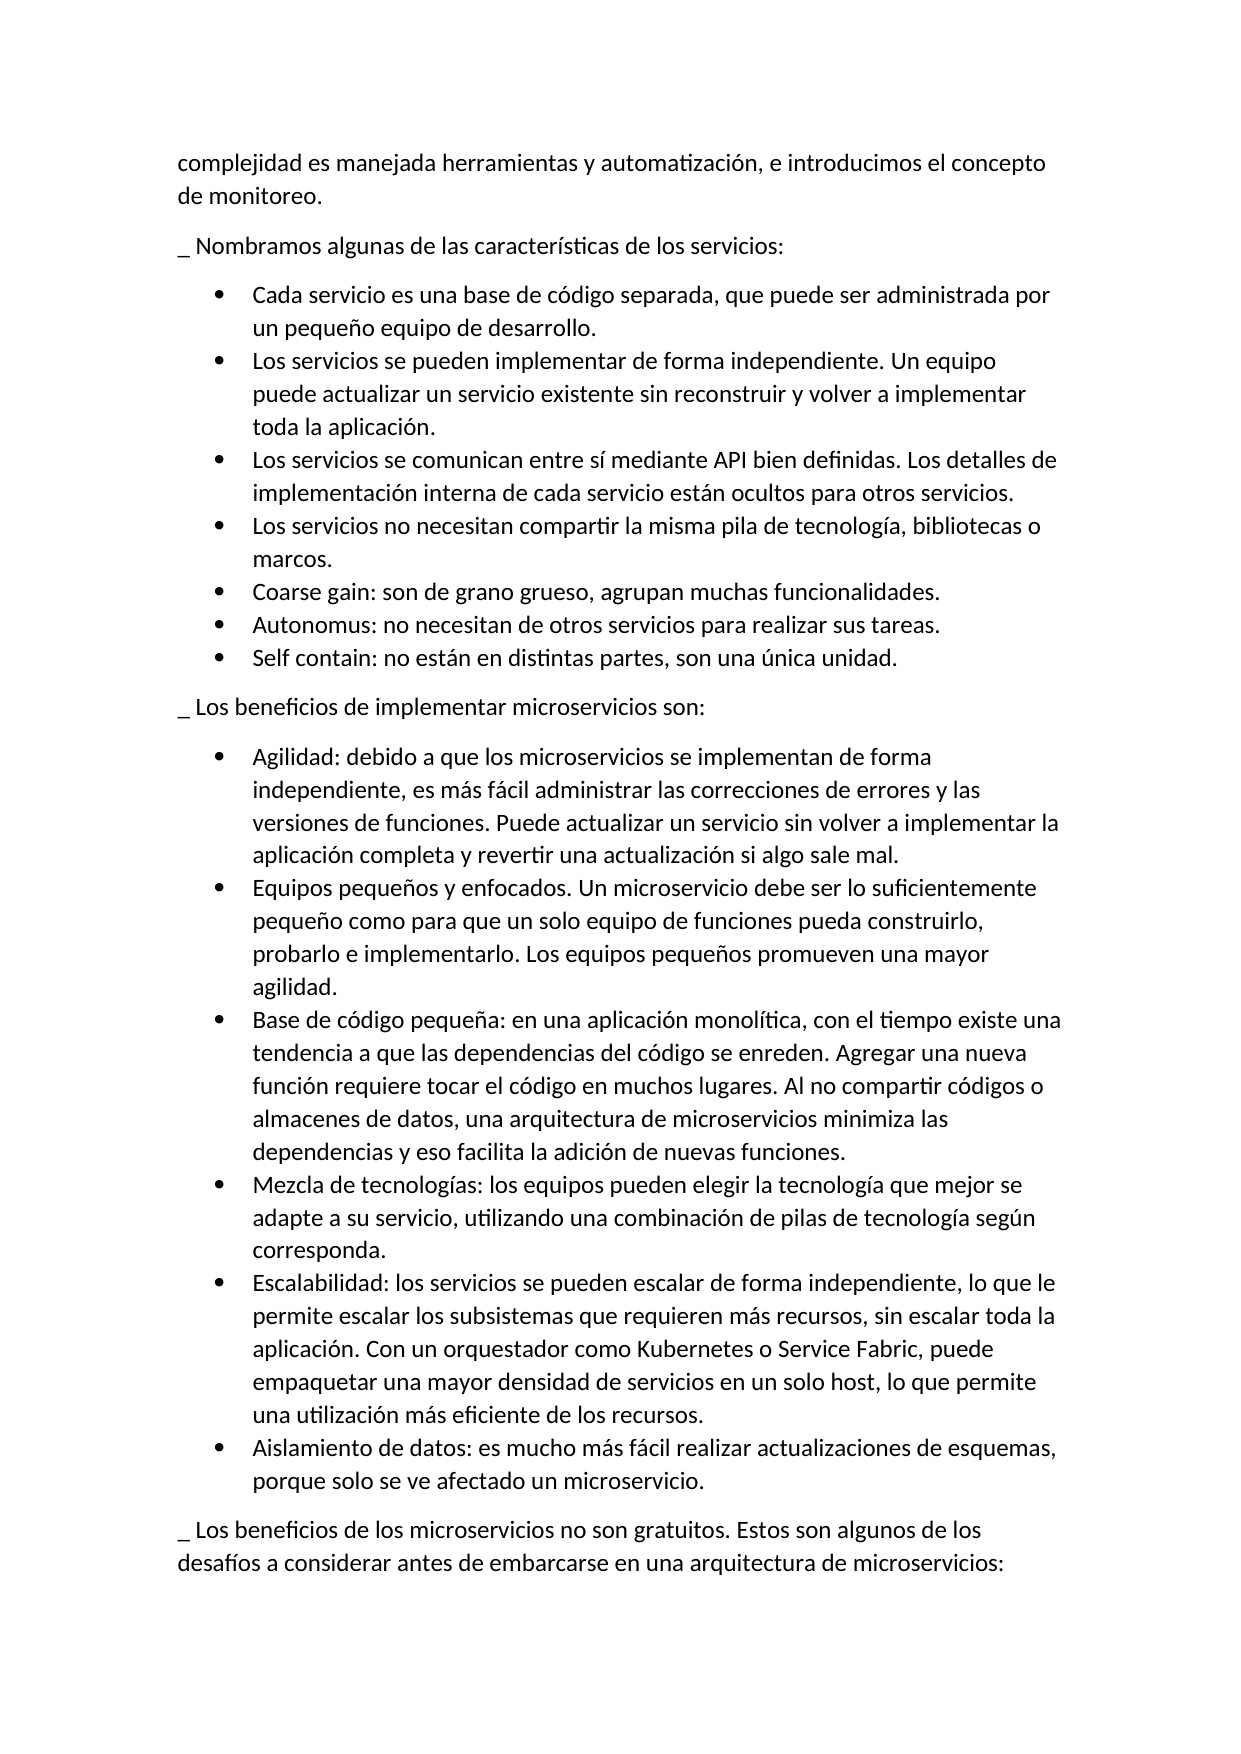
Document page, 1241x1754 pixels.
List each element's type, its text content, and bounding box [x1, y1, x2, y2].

list Escalabilidad: los servicios se pueden escalar de forma independiente, lo que le permite escalar los subsistemas que requieren más recursos, sin escalar toda la aplicación. Con un orquestador como Kubernetes o Service Fabric, puede empaquetar una mayor densidad de servicios en un solo host, lo que permite una utilización más eficiente de los recursos. [215, 1268, 1063, 1430]
list Agilidad: debido a que los microservicios se implementan de forma independiente, es más fácil administrar las correcciones de errores y las versiones de funciones. Puede actualizar un servicio sin volver a implementar la aplicación completa y revertir una actualización si algo sale mal. [215, 741, 1063, 870]
list Equipos pequeños y enfocados. Un microservicio debe ser lo suficientemente pequeño como para que un solo equipo de funciones pueda construirlo, probarlo e implementarlo. Los equipos pequeños promueven una mayor agilidad. [215, 873, 1063, 1002]
list Aislamiento de datos: es mucho más fácil realizar actualizaciones de esquemas, porque solo se ve afectado un microservicio. [215, 1432, 1063, 1496]
text _ Nombramos algunas de las características de los servicios: [177, 230, 1063, 261]
list Los servicios no necesitan compartir la misma pila de tecnología, bibliotecas o marcos. [215, 510, 1063, 573]
list Self contain: no están en distintas partes, son una única unidad. [215, 642, 1063, 672]
list Cada servicio es una base de código separada, que puede ser administrada por un pequeño equipo de desarrollo. [215, 280, 1063, 343]
list Los servicios se pueden implementar de forma independiente. Un equipo puede actualizar un servicio existente sin reconstruir y volver a implementar toda la aplicación. [215, 346, 1063, 442]
text _ Los beneficios de los microservicios no son gratuitos. Estos son algunos de los desafíos a considerar antes de embarcarse en una arquitectura de microservicios: [177, 1515, 1063, 1578]
list Los servicios se comunican entre sí mediante API bien definidas. Los detalles de implementación interna de cada servicio están ocultos para otros servicios. [215, 444, 1063, 508]
list Mezcla de tecnologías: los equipos pueden elegir la tecnología que mejor se adapte a su servicio, utilizando una combinación de pilas de tecnología según corresponda. [215, 1169, 1063, 1265]
list Autonomus: no necesitan de otros servicios para realizar sus tareas. [215, 609, 1063, 639]
list Base de código pequeña: en una aplicación monolítica, con el tiempo existe una tendencia a que las dependencias del código se enreden. Agregar una nueva función requiere tocar el código en muchos lugares. Al no compartir códigos o almacenes de datos, una arquitectura de microservicios minimiza las dependencias y eso facilita la adición de nuevas funciones. [215, 1004, 1063, 1166]
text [177, 148, 1063, 211]
list Coarse gain: son de grano grueso, agrupan muchas funcionalidades. [215, 576, 1063, 606]
text _ Los beneficios de implementar microservicios son: [177, 691, 1063, 722]
